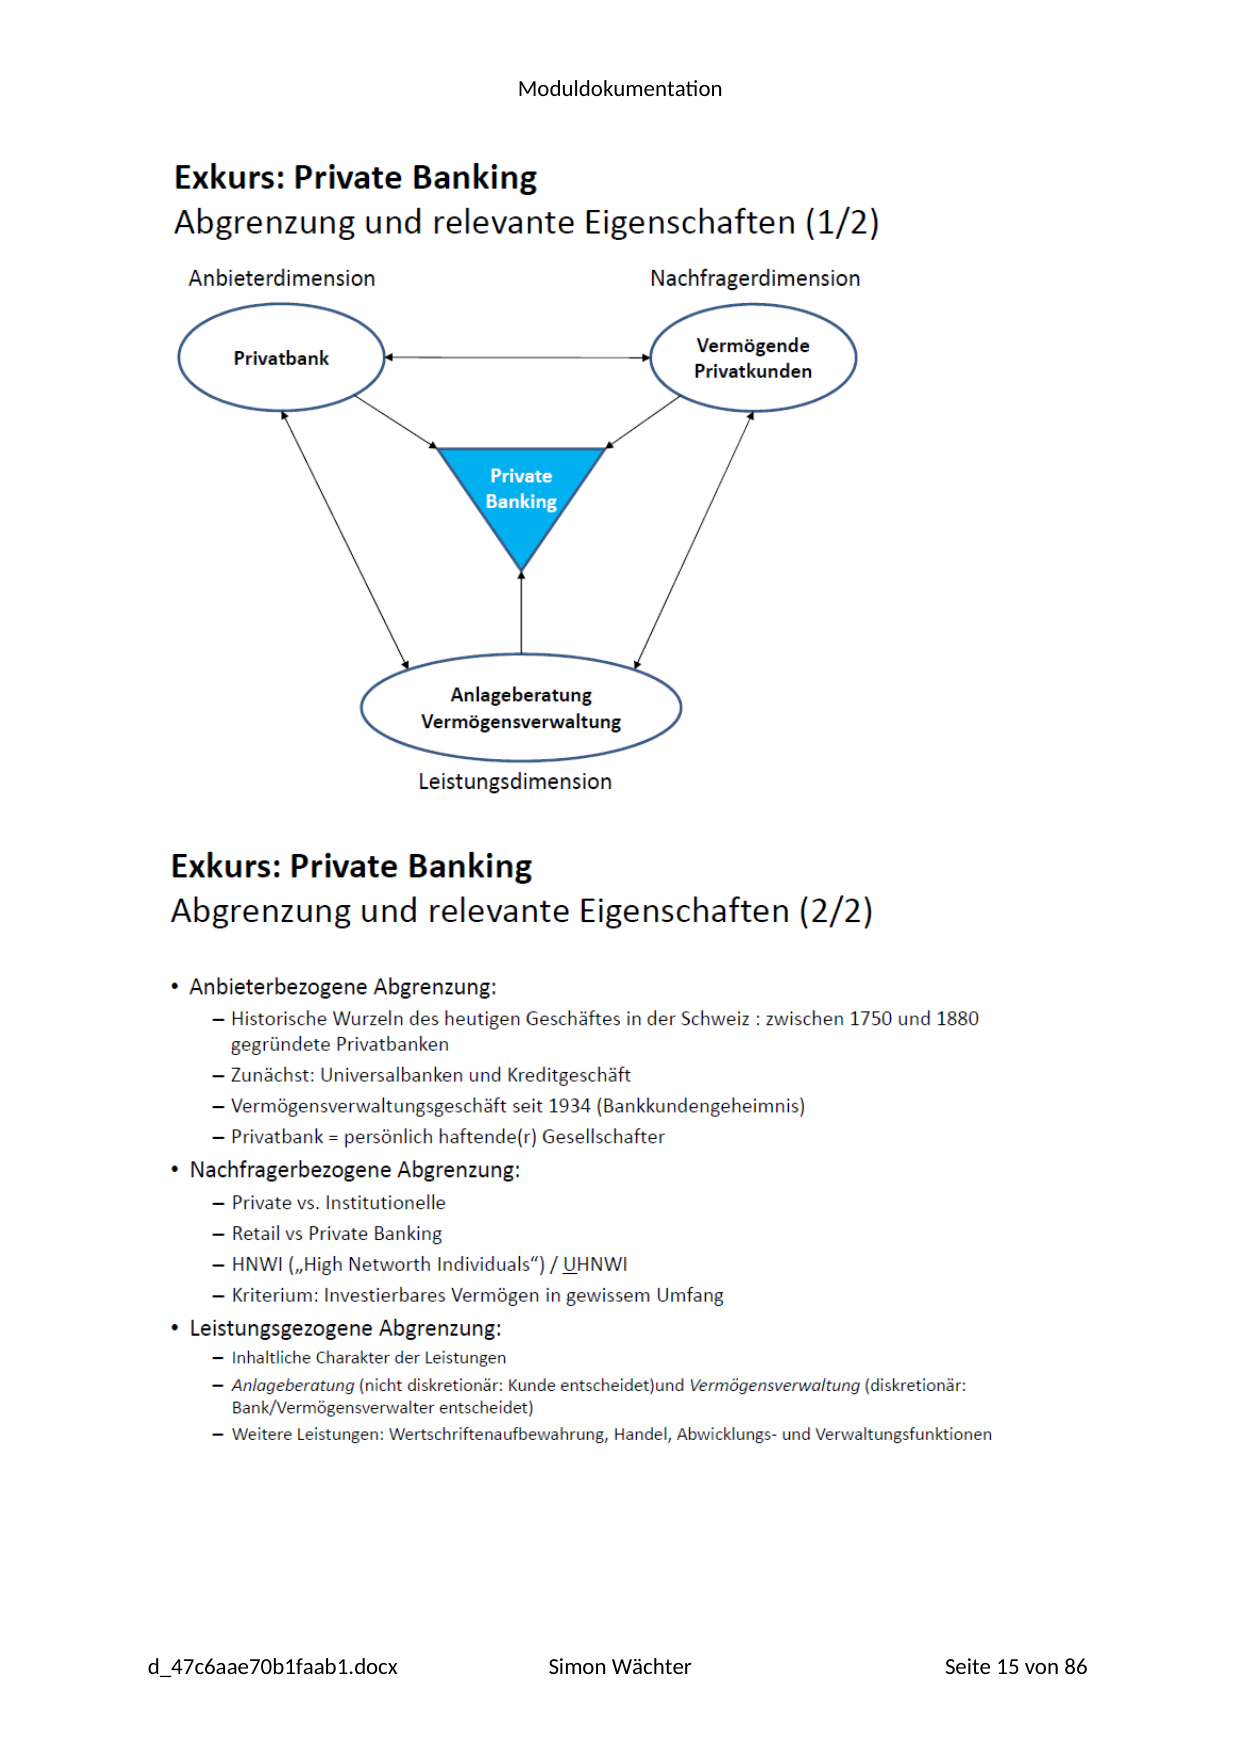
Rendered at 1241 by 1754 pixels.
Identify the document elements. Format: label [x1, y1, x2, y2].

picture [147, 837, 1093, 1474]
picture [147, 147, 1093, 819]
